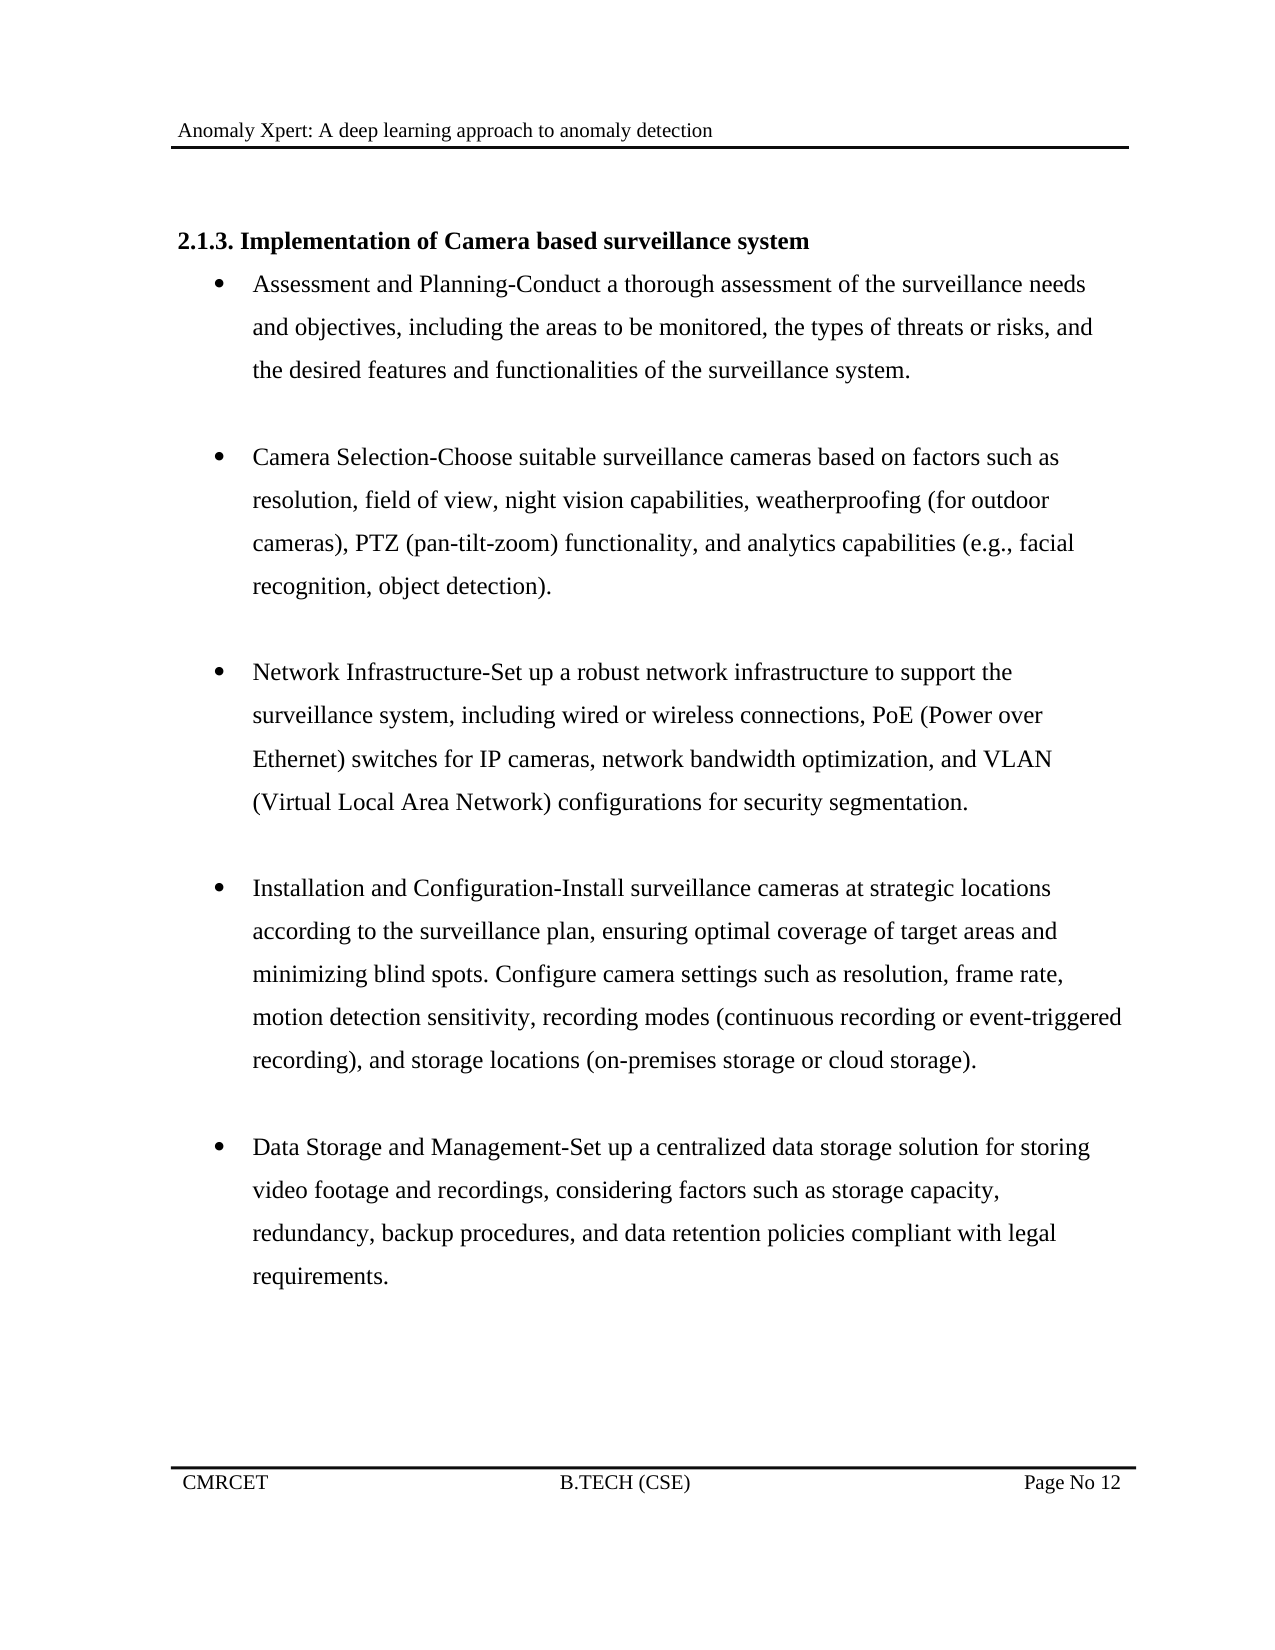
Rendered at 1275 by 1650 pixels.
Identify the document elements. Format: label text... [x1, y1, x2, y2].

text CMRCET B.TECH (CSE) Page No 12 [177, 1470, 1127, 1494]
list Camera Selection-Choose suitable surveillance cameras based on factors such as resolution, field of view, night vision capabilities, weatherproofing (for outdoor cameras), PTZ (pan-tilt-zoom) functionality, and analytics capabilities (e.g., facial recognition, object detection). [215, 442, 1127, 600]
text Anomaly Xpert: A deep learning approach to anomaly detection [177, 118, 1127, 142]
list Data Storage and Management-Set up a centralized data storage solution for storing video footage and recordings, considering factors such as storage capacity, redundancy, backup procedures, and data retention policies compliant with legal requirements. [215, 1132, 1127, 1290]
text 2.1.3. Implementation of Camera based surveillance system [177, 226, 1127, 255]
list Network Infrastructure-Set up a robust network infrastructure to support the surveillance system, including wired or wireless connections, PoE (Power over Ethernet) switches for IP cameras, network bandwidth optimization, and VLAN (Virtual Local Area Network) configurations for security segmentation. [215, 657, 1127, 816]
list Installation and Configuration-Install surveillance cameras at strategic locations according to the surveillance plan, ensuring optimal coverage of target areas and minimizing blind spots. Configure camera settings such as resolution, frame rate, motion detection sensitivity, recording modes (continuous recording or event-triggered recording), and storage locations (on-premises storage or cloud storage). [215, 873, 1127, 1074]
list Assessment and Planning-Conduct a thorough assessment of the surveillance needs and objectives, including the areas to be monitored, the types of threats or risks, and the desired features and functionalities of the surveillance system. [215, 269, 1127, 384]
